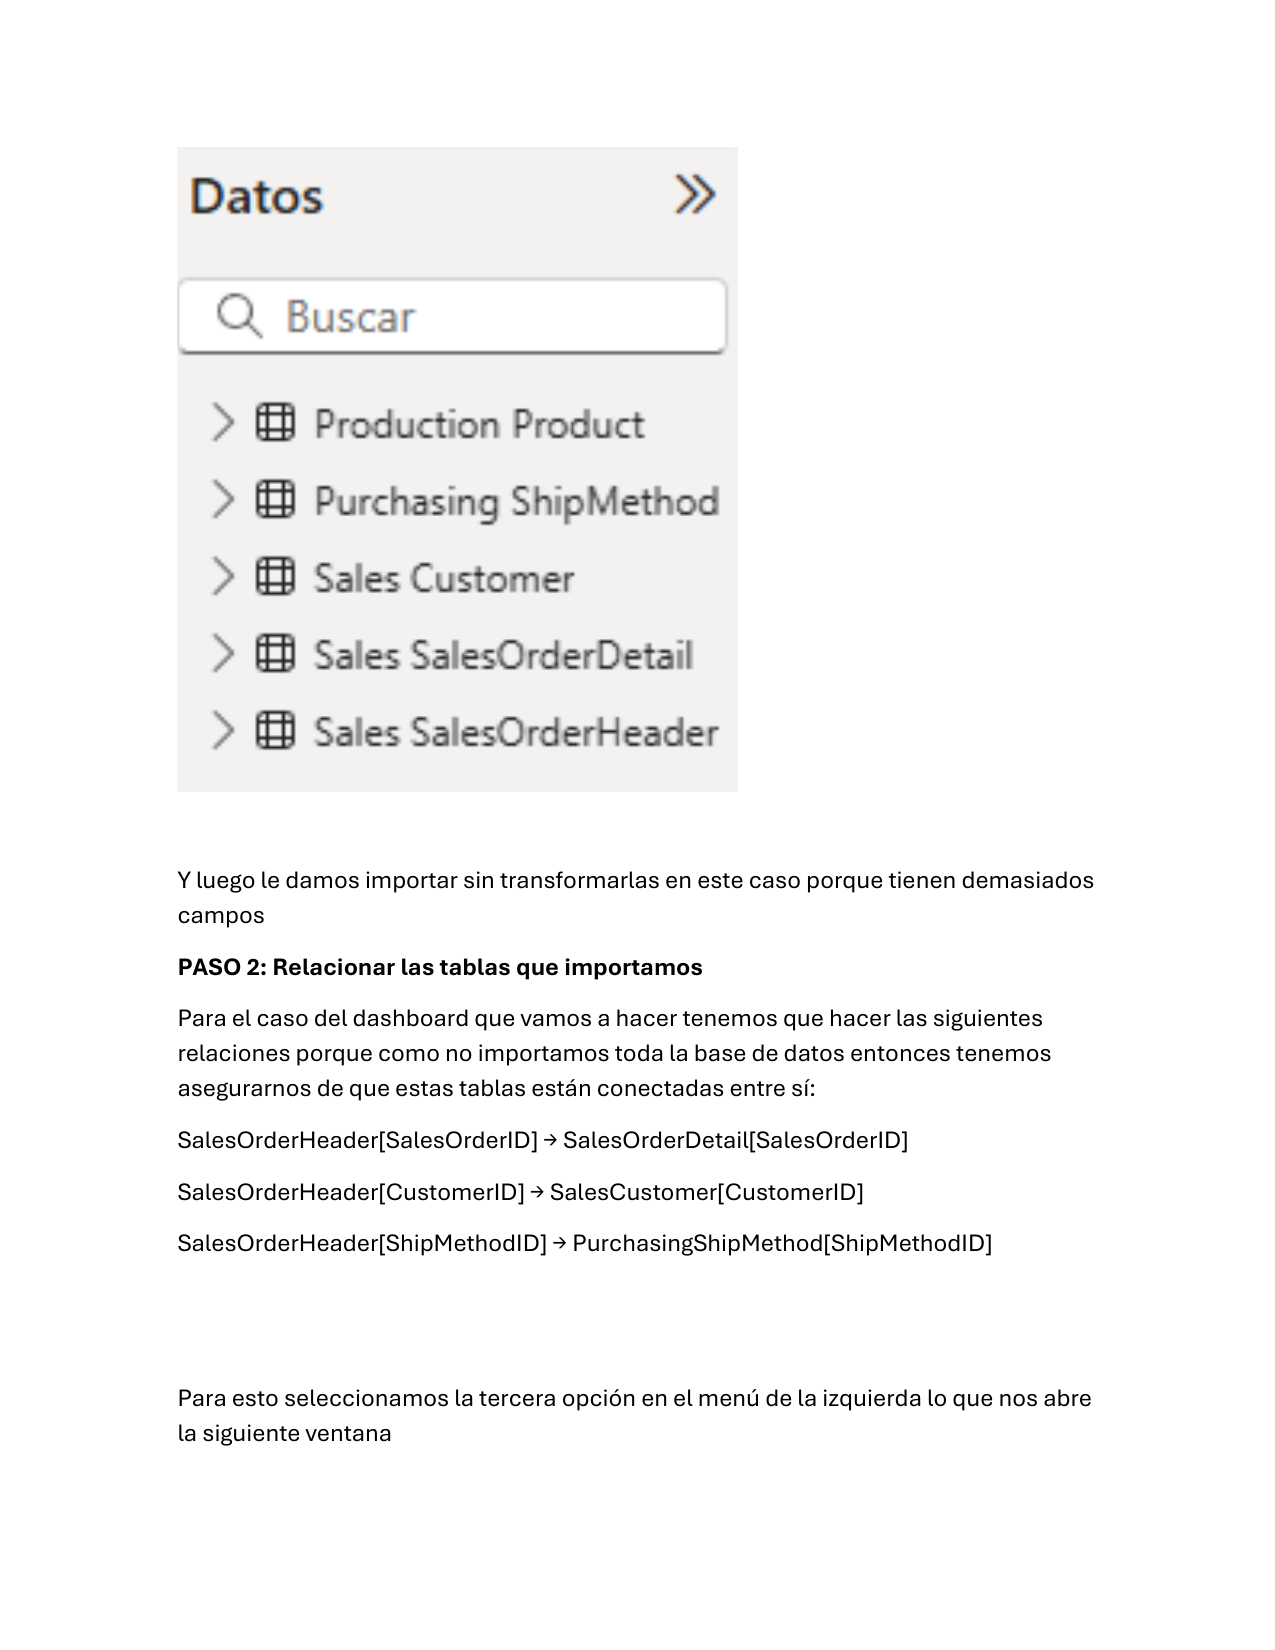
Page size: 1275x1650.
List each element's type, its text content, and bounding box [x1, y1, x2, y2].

text SalesOrderHeader[CustomerID] → SalesCustomer[CustomerID] [177, 1177, 1098, 1207]
text SalesOrderHeader[SalesOrderID] → SalesOrderDetail[SalesOrderID] [177, 1125, 1098, 1155]
text SalesOrderHeader[ShipMethodID] → PurchasingShipMethod[ShipMethodID] [177, 1228, 1098, 1259]
text Para esto seleccionamos la tercera opción en el menú de la izquierda lo que nos abre la siguiente ventana [177, 1383, 1098, 1449]
picture [177, 147, 739, 792]
text PASO 2: Relacionar las tablas que importamos [177, 952, 1098, 982]
text Y luego le damos importar sin transformarlas en este caso porque tienen demasiados campos [177, 865, 1098, 930]
text Para el caso del dashboard que vamos a hacer tenemos que hacer las siguientes relaciones porque como no importamos toda la base de datos entonces tenemos asegurarnos de que estas tablas están conectadas entre sí: [177, 1003, 1098, 1104]
